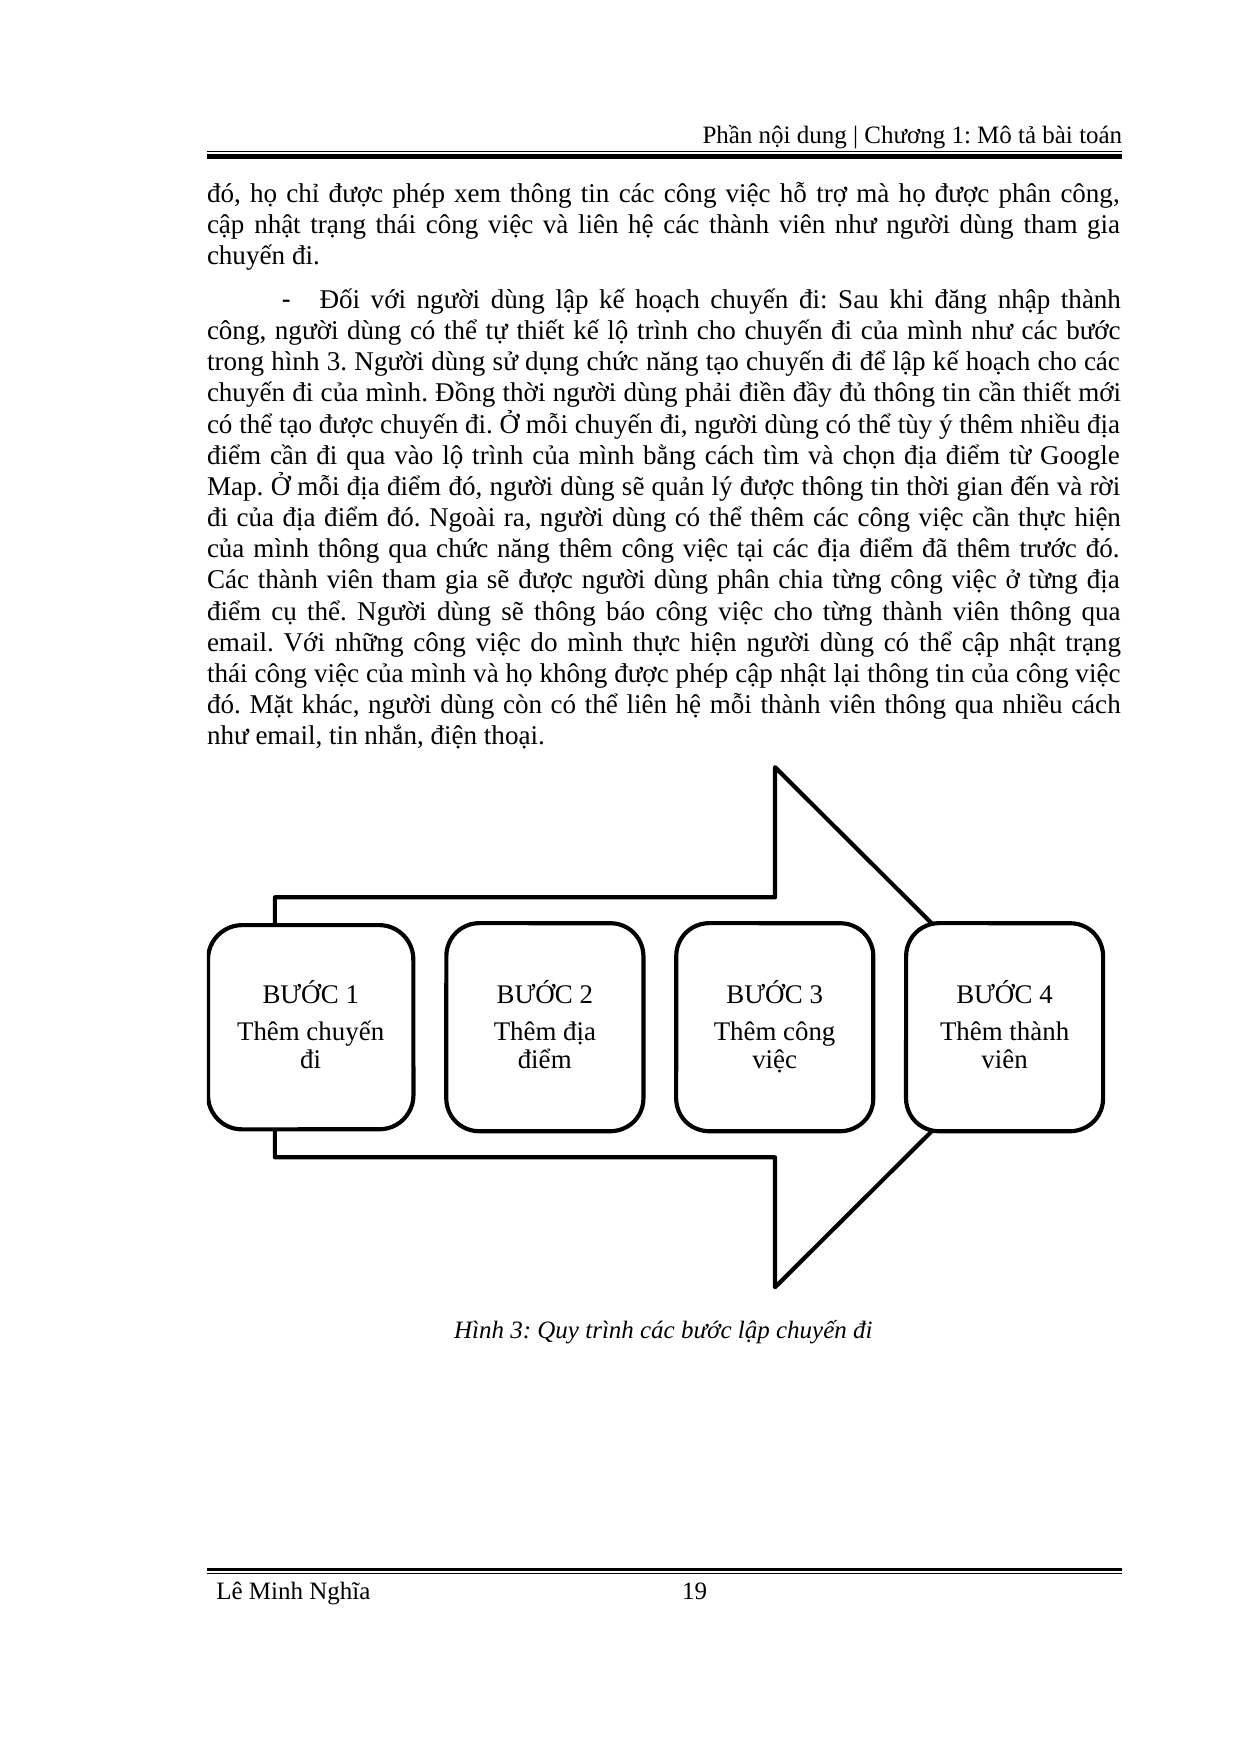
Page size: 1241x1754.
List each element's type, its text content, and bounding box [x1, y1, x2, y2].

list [207, 177, 1122, 271]
text Hình 3: Quy trình các bước lập chuyến đi [207, 1316, 1122, 1344]
list Đối với người dùng lập kế hoạch chuyến đi: Sau khi đăng nhập thành công, người dùng có thể tự thiết kế lộ trình cho chuyến đi của mình như các bước trong hình 3. Người dùng sử dụng chức năng tạo chuyến đi để lập kế hoạch cho các chuyến đi của mình. Đồng thời người dùng phải điền đầy đủ thông tin cần thiết mới có thể tạo được chuyến đi. Ở mỗi chuyến đi, người dùng có thể tùy ý thêm nhiều địa điểm cần đi qua vào lộ trình của mình bằng cách tìm và chọn địa điểm từ Google Map. Ở mỗi địa điểm đó, người dùng sẽ quản lý được thông tin thời gian đến và rời đi của địa điểm đó. Ngoài ra, người dùng có thể thêm các công việc cần thực hiện của mình thông qua chức năng thêm công việc tại các địa điểm đã thêm trước đó. Các thành viên tham gia sẽ được người dùng phân chia từng công việc ở từng địa điểm cụ thể. Người dùng sẽ thông báo công việc cho từng thành viên thông qua email. Với những công việc do mình thực hiện người dùng có thể cập nhật trạng thái công việc của mình và họ không được phép cập nhật lại thông tin của công việc đó. Mặt khác, người dùng còn có thể liên hệ mỗi thành viên thông qua nhiều cách như email, tin nhắn, điện thoại. [207, 283, 1122, 750]
